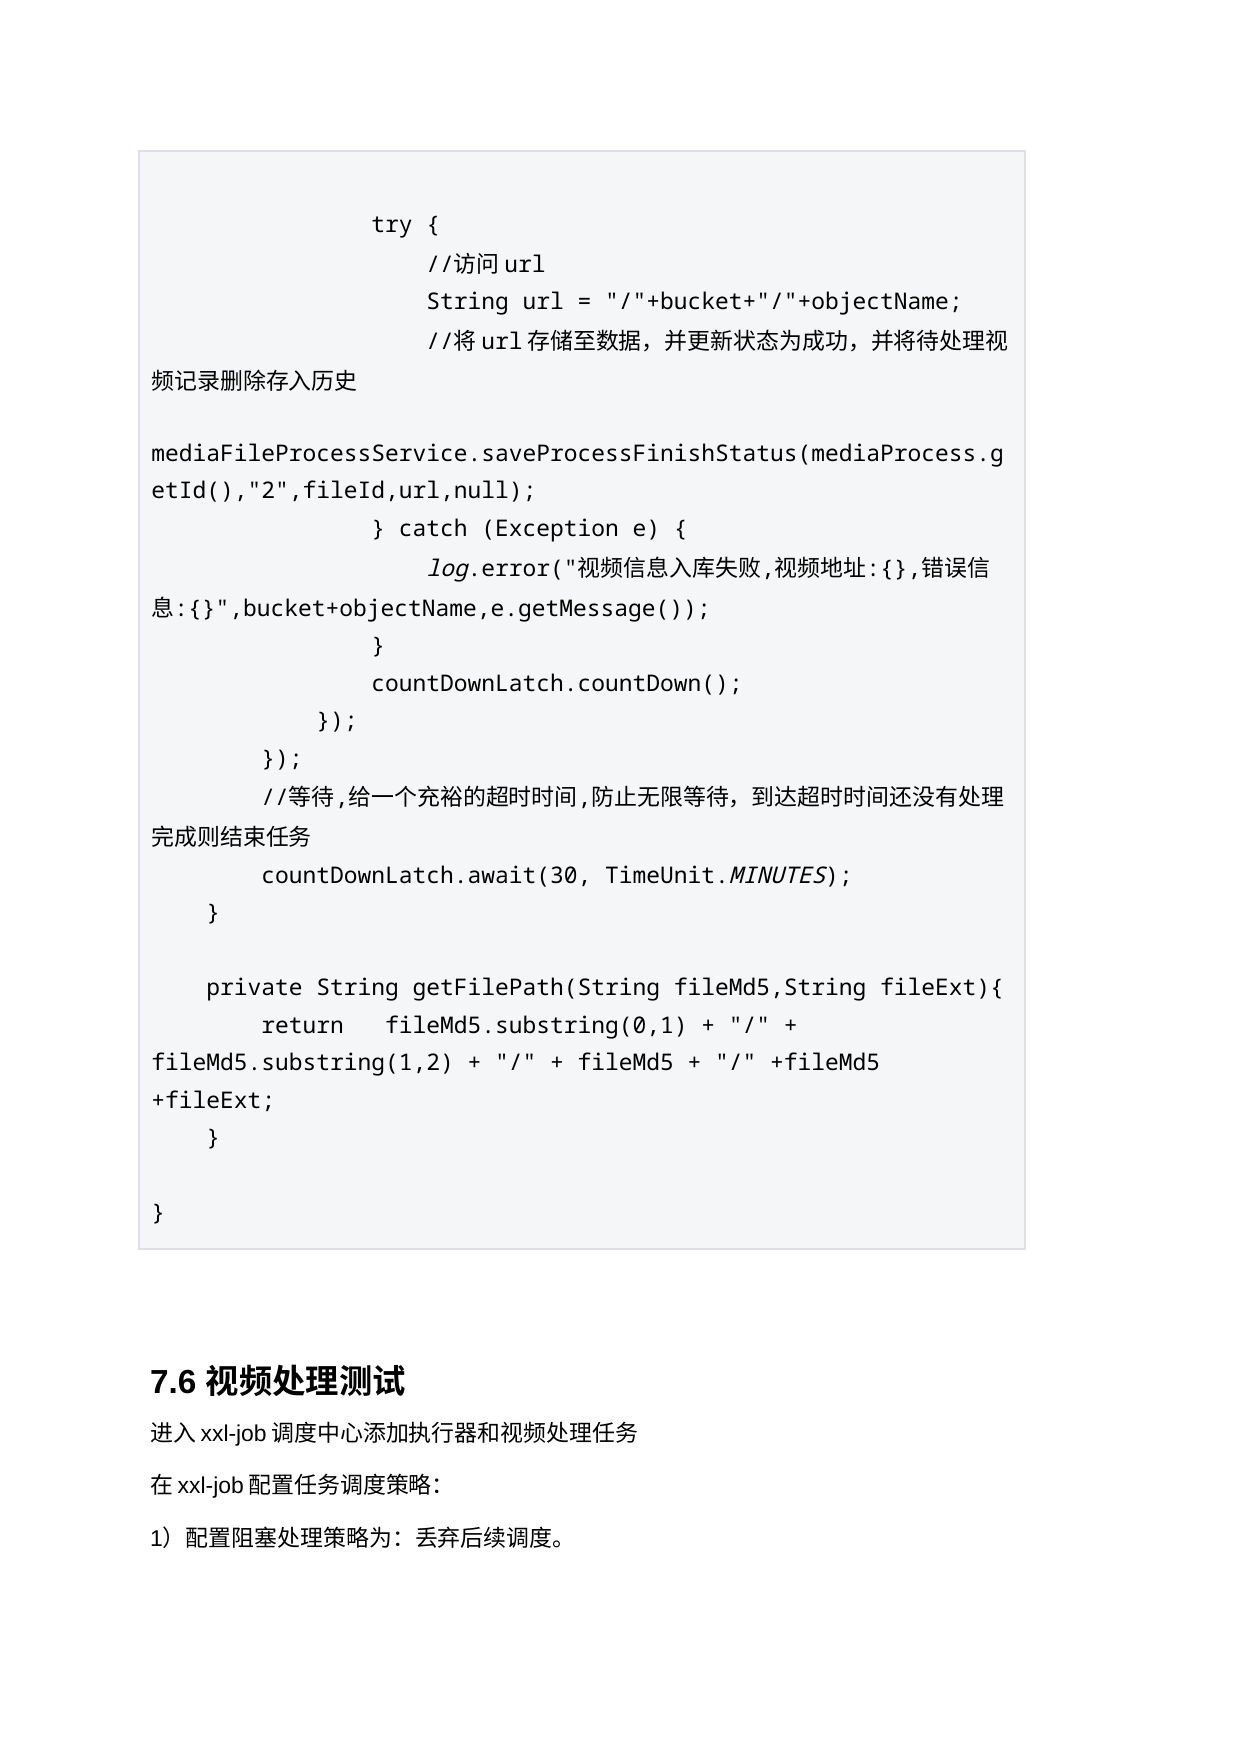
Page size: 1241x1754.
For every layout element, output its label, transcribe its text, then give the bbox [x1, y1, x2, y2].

text 1）配置阻塞处理策略为：丢弃后续调度。 [150, 1520, 1090, 1553]
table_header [140, 152, 1024, 1248]
text 进入xxl-job调度中心添加执行器和视频处理任务 [150, 1415, 1090, 1448]
text 在xxl-job配置任务调度策略： [150, 1467, 1090, 1501]
